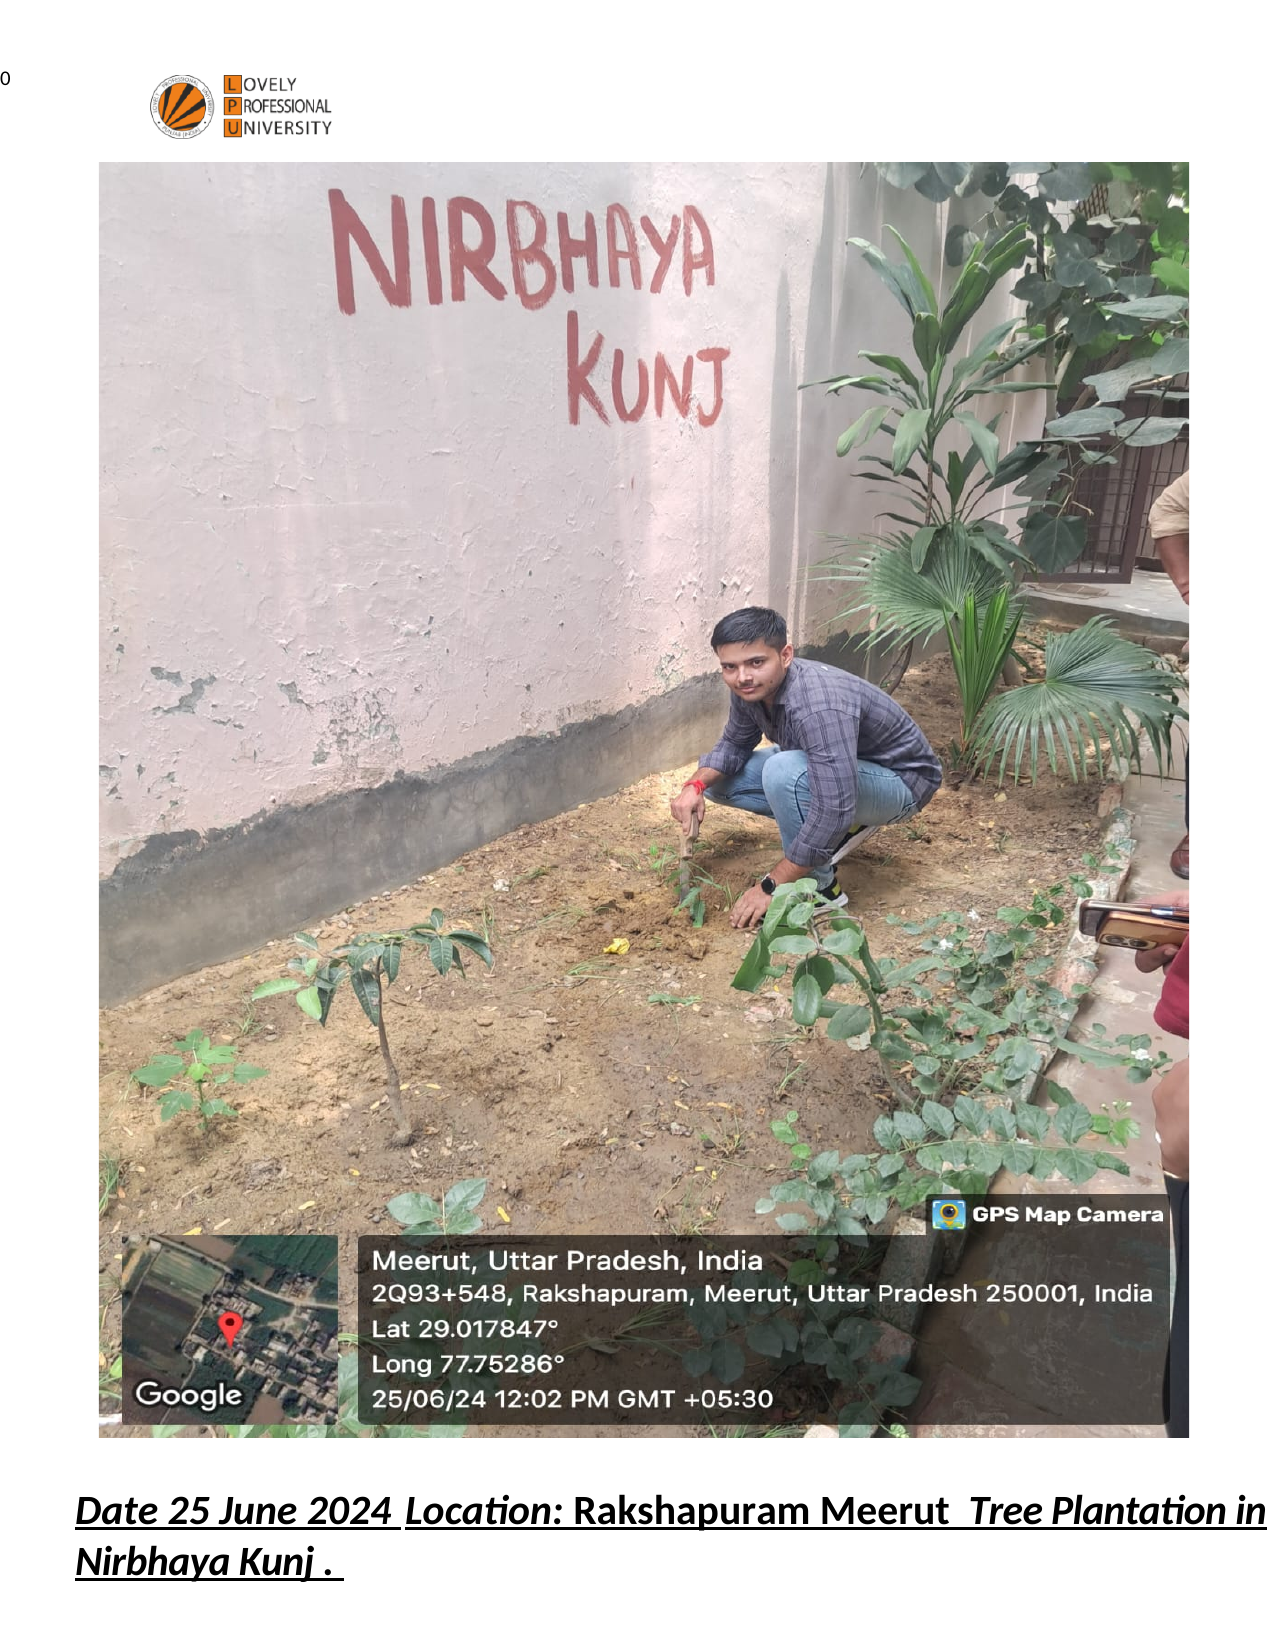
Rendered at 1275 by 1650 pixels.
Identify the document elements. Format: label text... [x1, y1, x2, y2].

picture [150, 75, 332, 139]
picture [98, 162, 1189, 1436]
